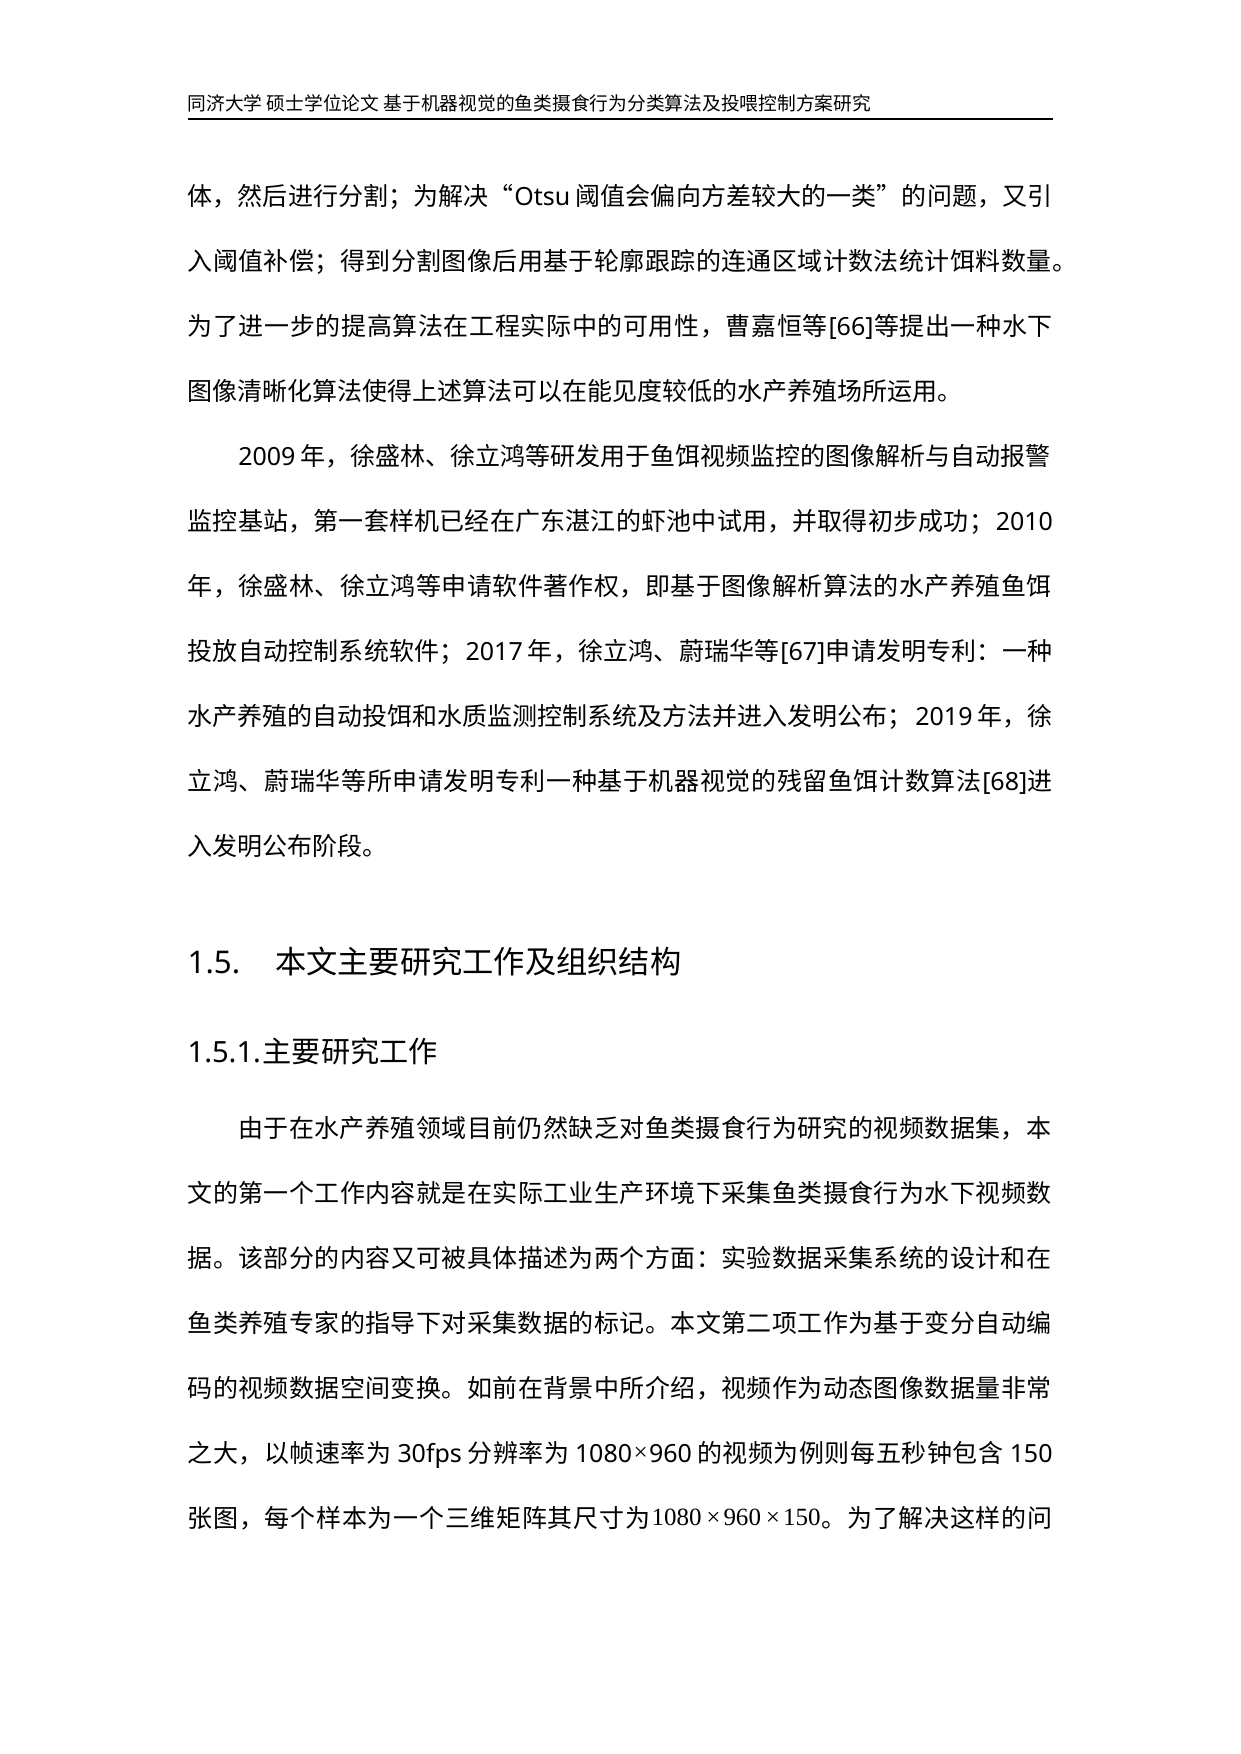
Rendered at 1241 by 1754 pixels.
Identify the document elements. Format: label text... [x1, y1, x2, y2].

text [187, 1094, 1053, 1549]
list 本文主要研究工作及组织结构 [187, 927, 1053, 992]
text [187, 162, 1053, 422]
list 主要研究工作 [187, 1017, 1053, 1082]
text 2009年，徐盛林、徐立鸿等研发用于鱼饵视频监控的图像解析与自动报警监控基站，第一套样机已经在广东湛江的虾池中试用，并取得初步成功；2010年，徐盛林、徐立鸿等申请软件著作权，即基于图像解析算法的水产养殖鱼饵投放自动控制系统软件；2017年，徐立鸿、蔚瑞华等[67]申请发明专利：一种水产养殖的自动投饵和水质监测控制系统及方法并进入发明公布；2019年，徐立鸿、蔚瑞华等所申请发明专利一种基于机器视觉的残留鱼饵计数算法[68]进入发明公布阶段。 [187, 422, 1053, 877]
